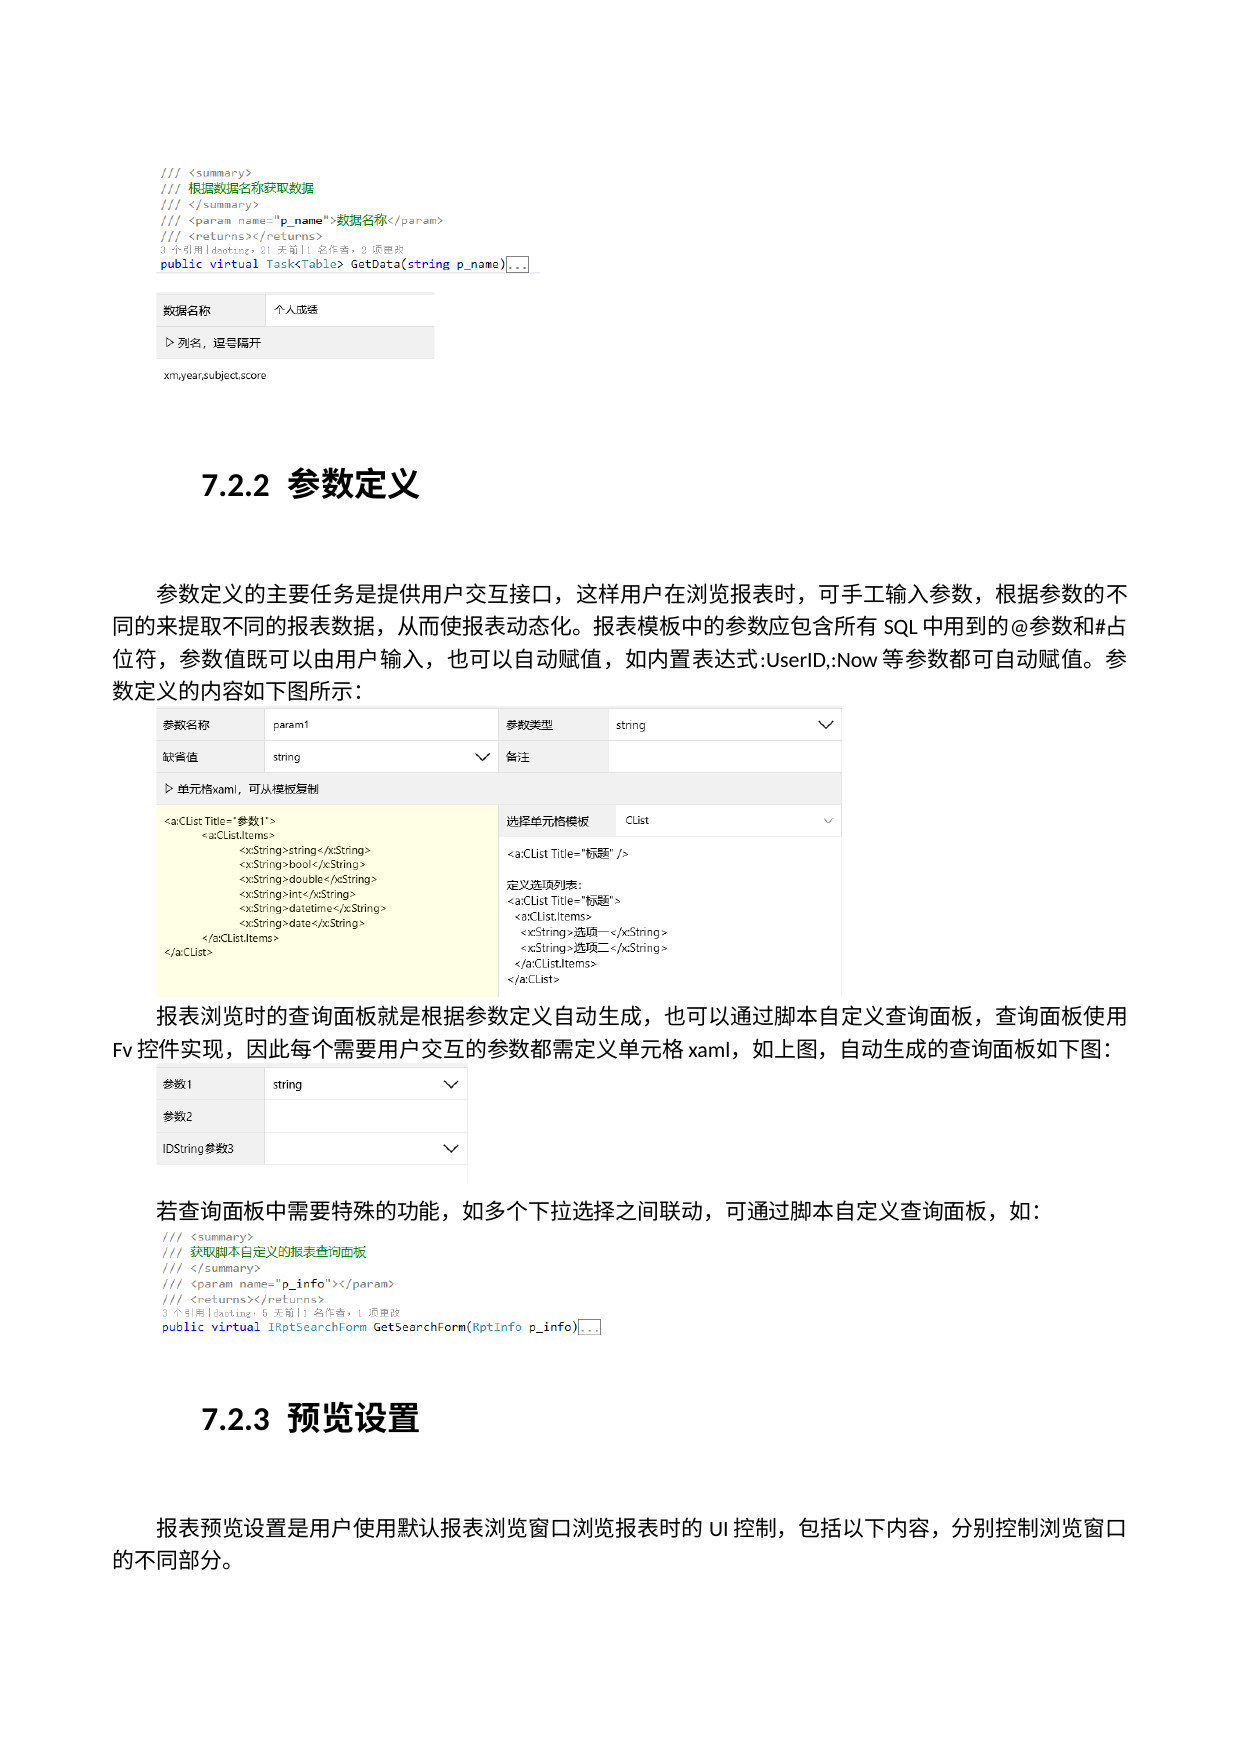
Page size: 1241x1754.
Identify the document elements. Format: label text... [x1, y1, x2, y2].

subtitle 预览设置 [201, 1383, 1128, 1448]
picture [156, 1063, 468, 1183]
picture [156, 162, 540, 281]
text 参数定义的主要任务是提供用户交互接口，这样用户在浏览报表时，可手工输入参数，根据参数的不同的来提取不同的报表数据，从而使报表动态化。报表模板中的参数应包含所有SQL中用到的@参数和#占位符，参数值既可以由用户输入，也可以自动赋值，如内置表达式:UserID,:Now等参数都可自动赋值。参数定义的内容如下图所示： [112, 576, 1128, 706]
subtitle 参数定义 [201, 449, 1128, 514]
picture [156, 1226, 607, 1342]
picture [156, 292, 435, 403]
text 报表预览设置是用户使用默认报表浏览窗口浏览报表时的UI控制，包括以下内容，分别控制浏览窗口的不同部分。 [112, 1511, 1128, 1576]
text 报表浏览时的查询面板就是根据参数定义自动生成，也可以通过脚本自定义查询面板，查询面板使用Fv控件实现，因此每个需要用户交互的参数都需定义单元格xaml，如上图，自动生成的查询面板如下图： [112, 999, 1128, 1064]
picture [156, 706, 842, 997]
text 若查询面板中需要特殊的功能，如多个下拉选择之间联动，可通过脚本自定义查询面板，如： [112, 1194, 1128, 1226]
